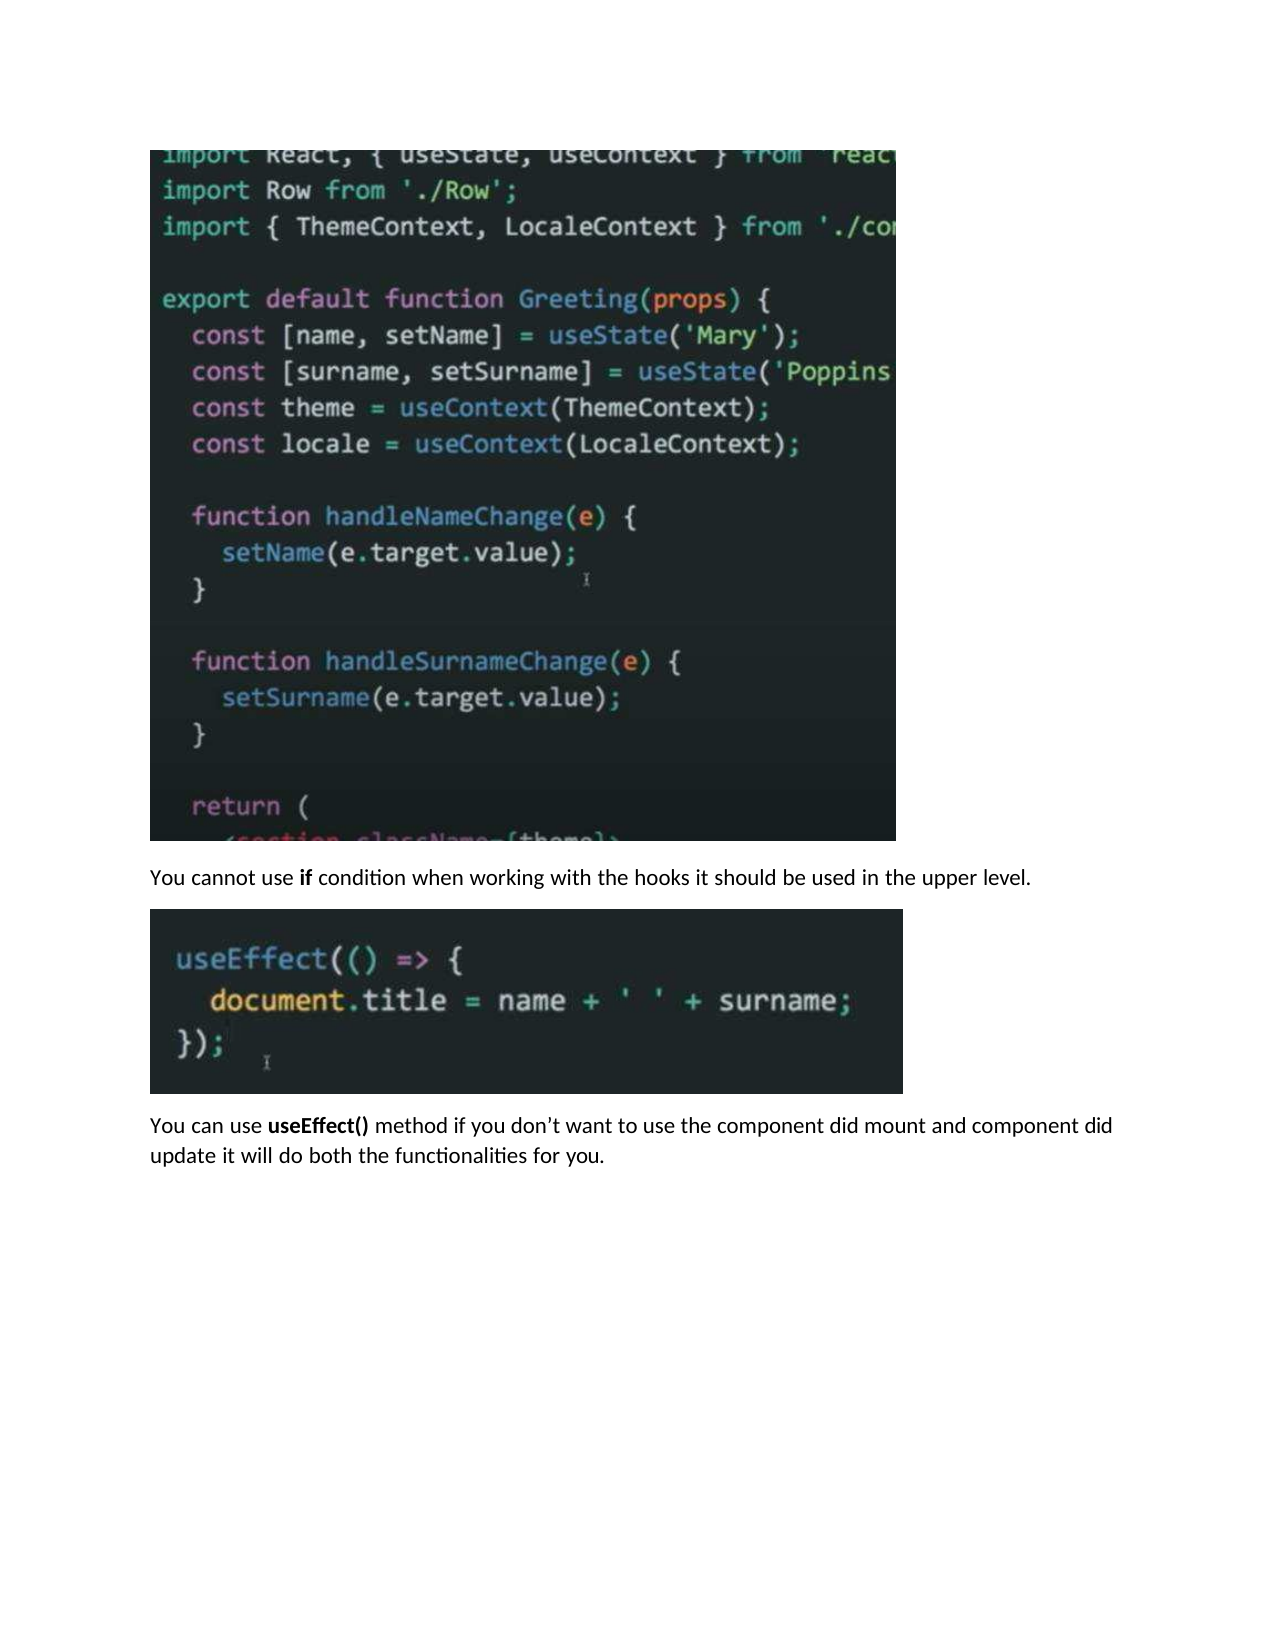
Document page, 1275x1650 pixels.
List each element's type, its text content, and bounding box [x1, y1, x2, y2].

picture [150, 150, 896, 841]
text update it will do both the functionalities for you. [150, 1142, 1137, 1170]
picture [150, 909, 903, 925]
text You cannot use if condition when working with the hooks it should be used in the upper level. [150, 863, 1137, 891]
text You can use useEffect() method if you don’t want to use the component did mount and component did [150, 925, 1137, 1139]
